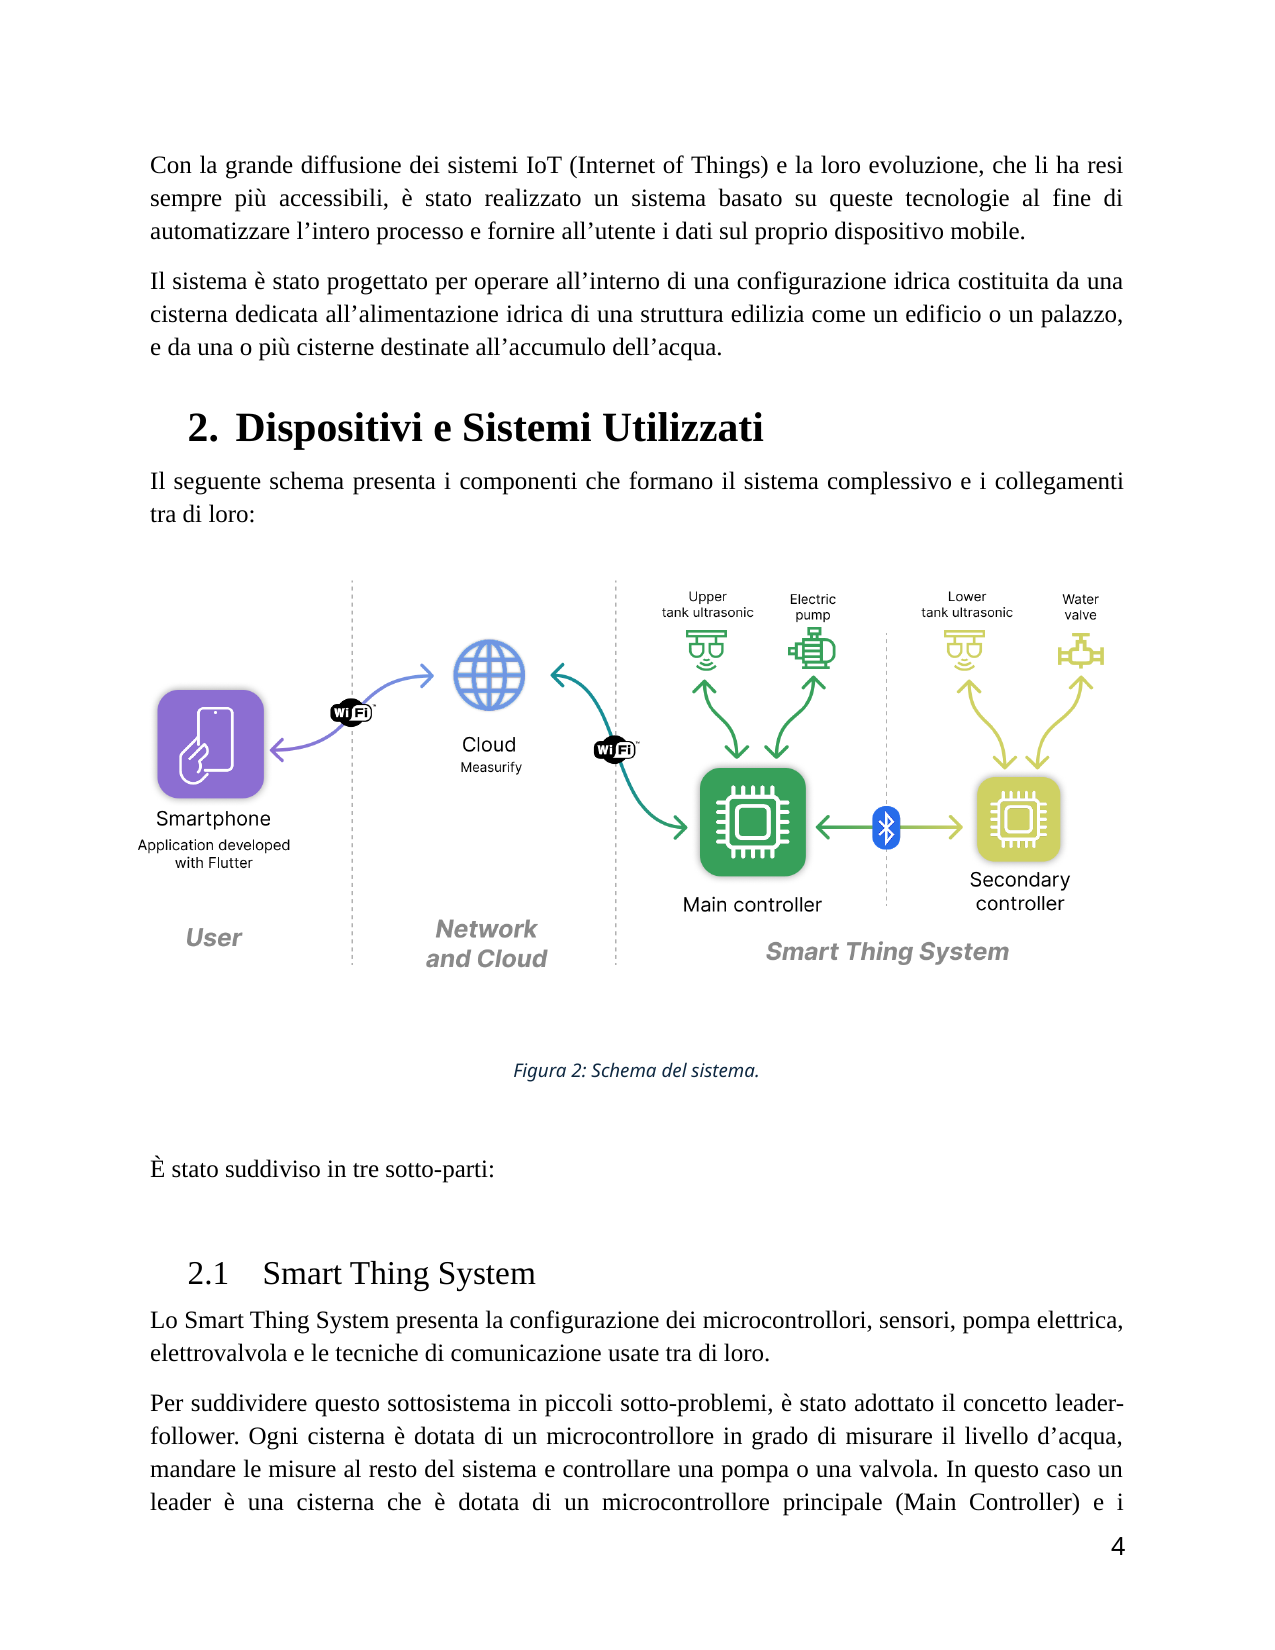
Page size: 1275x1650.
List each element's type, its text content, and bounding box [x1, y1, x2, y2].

text Il sistema è stato progettato per operare all’interno di una configurazione idrica costituita da una cisterna dedicata all’alimentazione idrica di una struttura edilizia come un edificio o un palazzo, e da una o più cisterne destinate all’accumulo dell’acqua. [150, 266, 1125, 361]
text Il seguente schema presenta i componenti che formano il sistema complessivo e i collegamenti tra di loro: [150, 466, 1125, 527]
subtitle Smart Thing System [187, 1253, 1125, 1291]
text Figura 2: Schema del sistema. [150, 1058, 1125, 1083]
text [150, 1388, 1125, 1516]
subtitle Dispositivi e Sistemi Utilizzati [187, 402, 1125, 450]
text Con la grande diffusione dei sistemi IoT (Internet of Things) e la loro evoluzione, che li ha resi sempre più accessibili, è stato realizzato un sistema basato su queste tecnologie al fine di automatizzare l’intero processo e fornire all’utente i dati sul proprio dispositivo mobile. [150, 150, 1125, 245]
text Lo Smart Thing System presenta la configurazione dei microcontrollori, sensori, pompa elettrica, elettrovalvola e le tecniche di comunicazione usate tra di loro. [150, 1305, 1125, 1367]
text È stato suddiviso in tre sotto-parti: [150, 1154, 1125, 1182]
picture [103, 575, 1133, 976]
